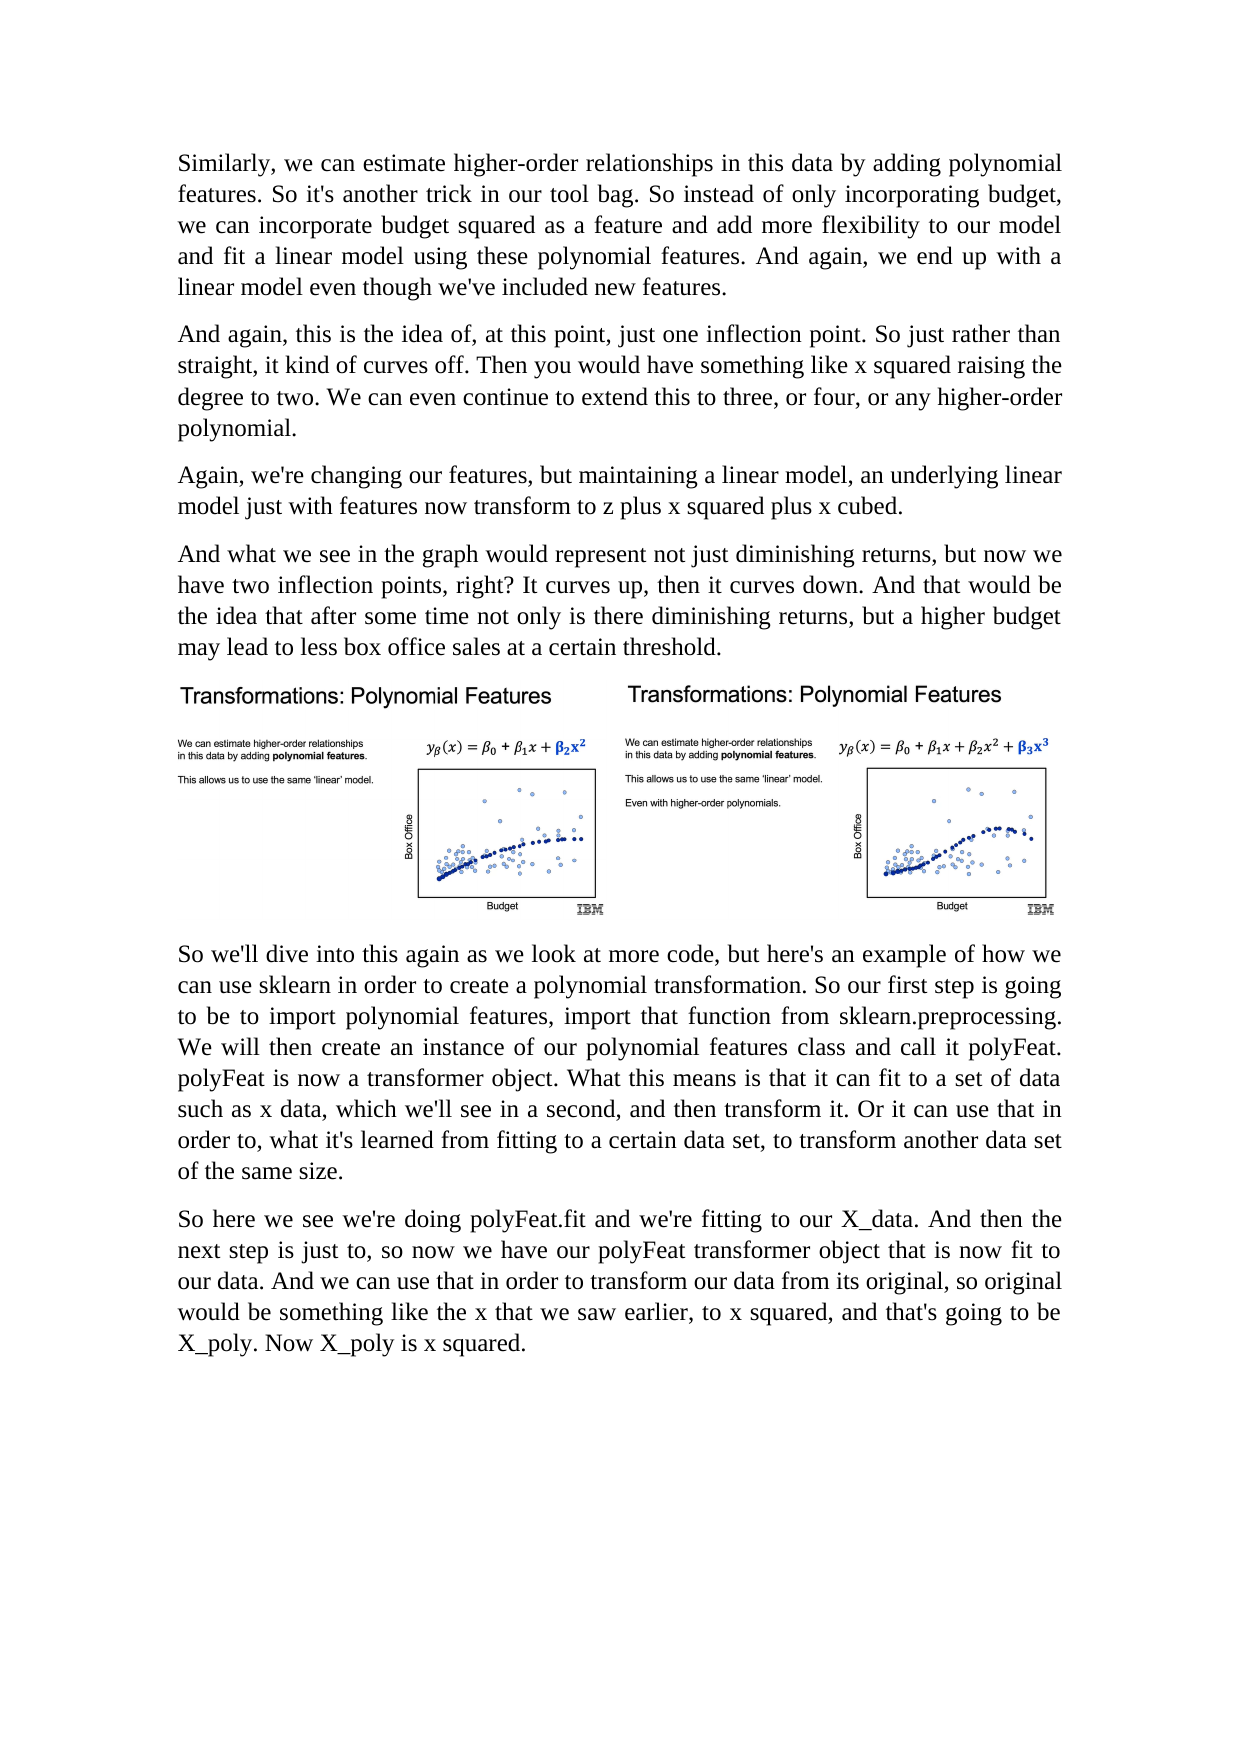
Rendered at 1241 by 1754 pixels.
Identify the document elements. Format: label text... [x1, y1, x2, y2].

text Again, we're changing our features, but maintaining a linear model, an underlying linear model just with features now transform to z plus x squared plus x cubed. [177, 460, 1063, 520]
text And again, this is the idea of, at this point, just one inflection point. So just rather than straight, it kind of curves off. Then you would have something like x squared raising the degree to two. We can even continue to extend this to three, or four, or any higher-order polynomial. [177, 319, 1063, 441]
text And what we see in the graph would represent not just diminishing returns, but now we have two inflection points, right? It curves up, then it curves down. And that would be the idea that after some time not only is there diminishing returns, but a higher budget may lead to less box office sales at a certain threshold. [177, 539, 1063, 661]
text So we'll dive into this again as we look at more code, but here's an example of how we can use sklearn in order to create a polynomial transformation. So our first step is going to be to import polynomial features, import that function from sklearn.preprocessing. We will then create an instance of our polynomial features class and call it polyFeat. polyFeat is now a transformer object. What this means is that it can fit to a set of data such as x data, which we'll see in a second, and then transform it. Or it can use that in order to, what it's learned from fitting to a certain data set, to transform another data set of the same size. [177, 939, 1063, 1185]
picture [177, 680, 607, 920]
picture [619, 681, 1058, 920]
text So here we see we're doing polyFeat.fit and we're fitting to our X_data. And then the next step is just to, so now we have our polyFeat transformer object that is now fit to our data. And we can use that in order to transform our data from its original, so original would be something like the x that we saw earlier, to x squared, and that's going to be X_poly. Now X_poly is x squared. [177, 1204, 1063, 1357]
text Similarly, we can estimate higher-order relationships in this data by adding polynomial features. So it's another trick in our tool bag. So instead of only incorporating budget, we can incorporate budget squared as a feature and add more flexibility to our model and fit a linear model using these polynomial features. And again, we end up with a linear model even though we've included new features. [177, 148, 1063, 301]
